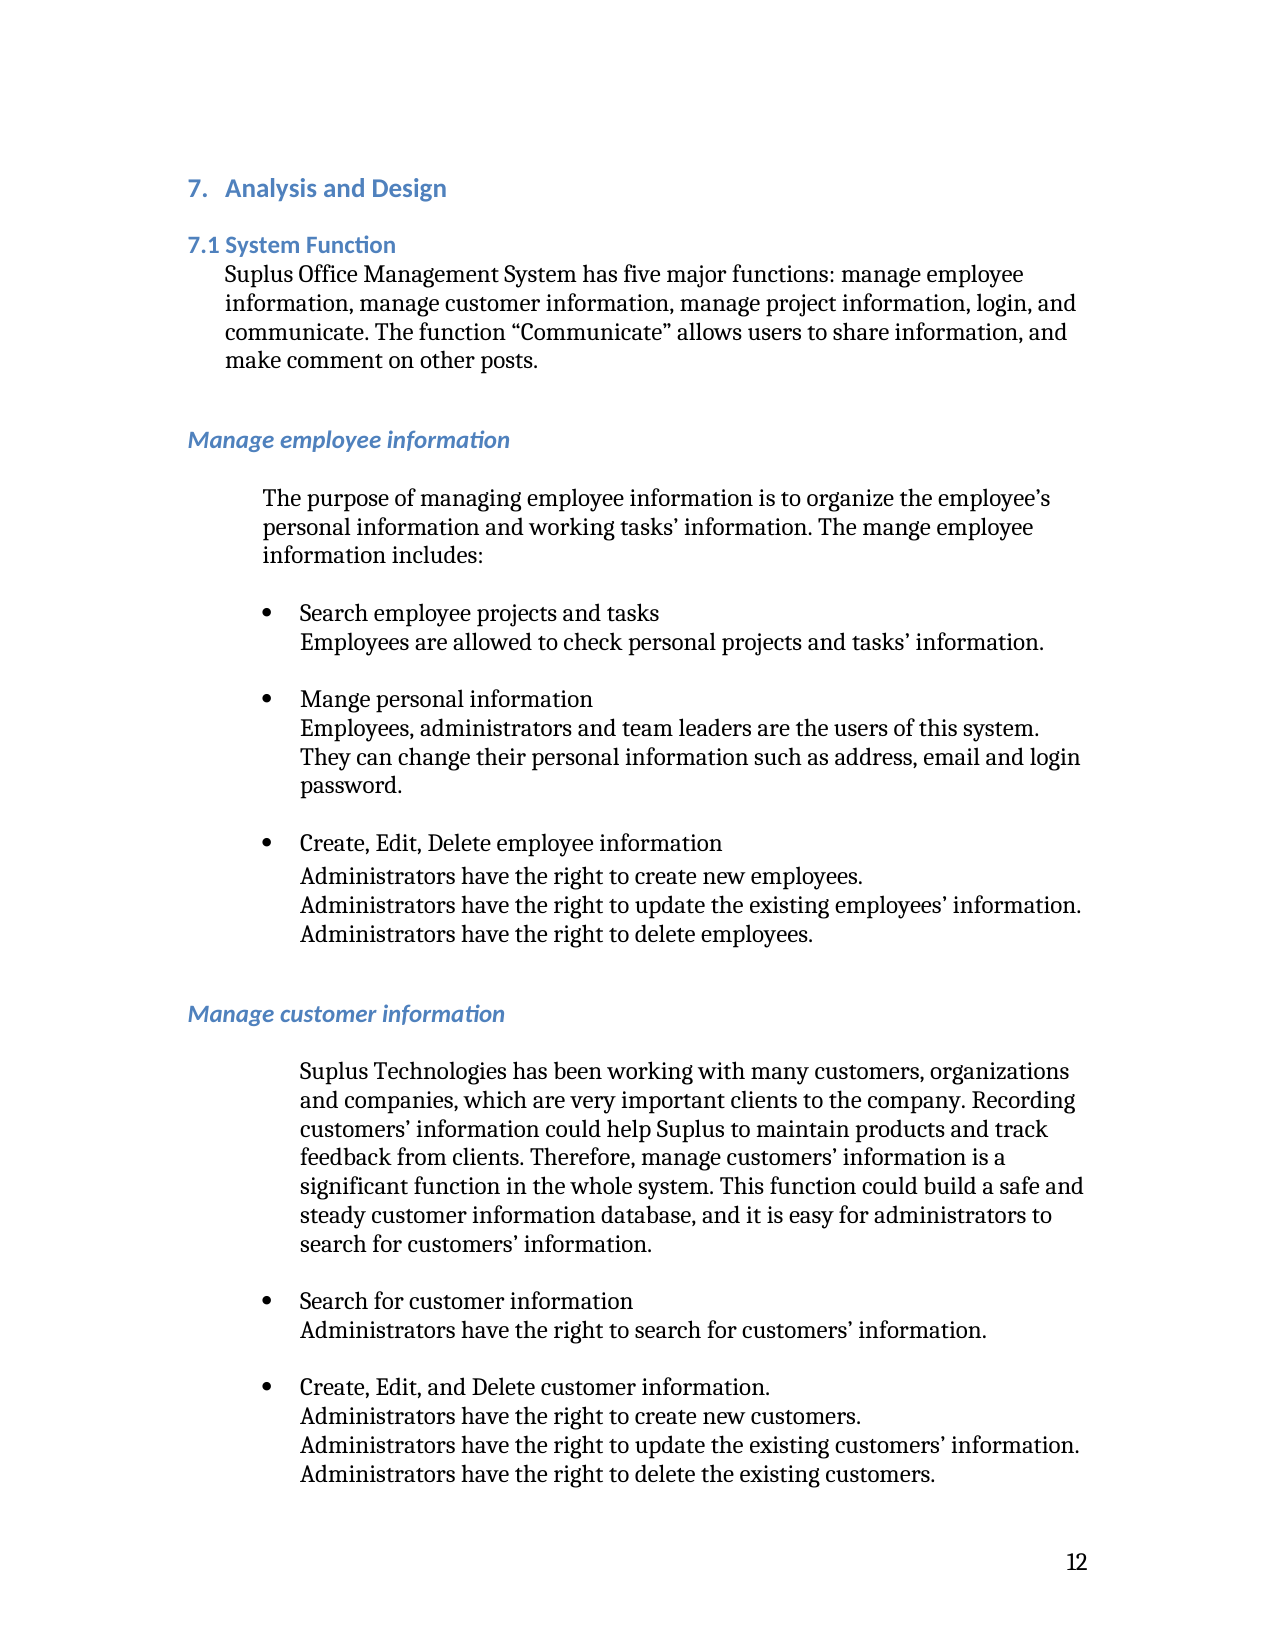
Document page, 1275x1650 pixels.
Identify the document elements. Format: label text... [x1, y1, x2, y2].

list Suplus Office Management System has five major functions: manage employee information, manage customer information, manage project information, login, and communicate. The function “Communicate” allows users to share information, and make comment on other posts. [225, 260, 1087, 404]
list Administrators have the right to create new employees. [300, 862, 1087, 891]
text The purpose of managing employee information is to organize the employee’s personal information and working tasks’ information. The mange employee information includes: [262, 484, 1087, 570]
list Search employee projects and tasks [262, 599, 1087, 628]
list Administrators have the right to delete employees. [300, 919, 1087, 948]
list Administrators have the right to search for customers’ information. [300, 1316, 1087, 1344]
list Create, Edit, and Delete customer information. [262, 1373, 1087, 1402]
list Administrators have the right to delete the existing customers. [300, 1459, 1087, 1488]
subtitle Manage customer information [187, 998, 1087, 1028]
subtitle Analysis and Design [187, 171, 1087, 204]
list Mange personal information [262, 685, 1087, 714]
text Employees are allowed to check personal projects and tasks’ information. [300, 628, 1087, 656]
list Administrators have the right to update the existing customers’ information. [300, 1431, 1087, 1459]
subtitle 7.1 System Function [187, 229, 1087, 260]
list Create, Edit, Delete employee information [262, 829, 1087, 858]
subtitle Manage employee information [187, 425, 1087, 455]
list Administrators have the right to create new customers. [300, 1402, 1087, 1431]
list Search for customer information [262, 1287, 1087, 1316]
list Employees, administrators and team leaders are the users of this system. They can change their personal information such as address, email and login password. [300, 714, 1087, 800]
text Suplus Technologies has been working with many customers, organizations and companies, which are very important clients to the company. Recording customers’ information could help Suplus to maintain products and track feedback from clients. Therefore, manage customers’ information is a significant function in the whole system. This function could build a safe and steady customer information database, and it is easy for administrators to search for customers’ information. [300, 1057, 1087, 1258]
list Administrators have the right to update the existing employees’ information. [300, 891, 1087, 919]
